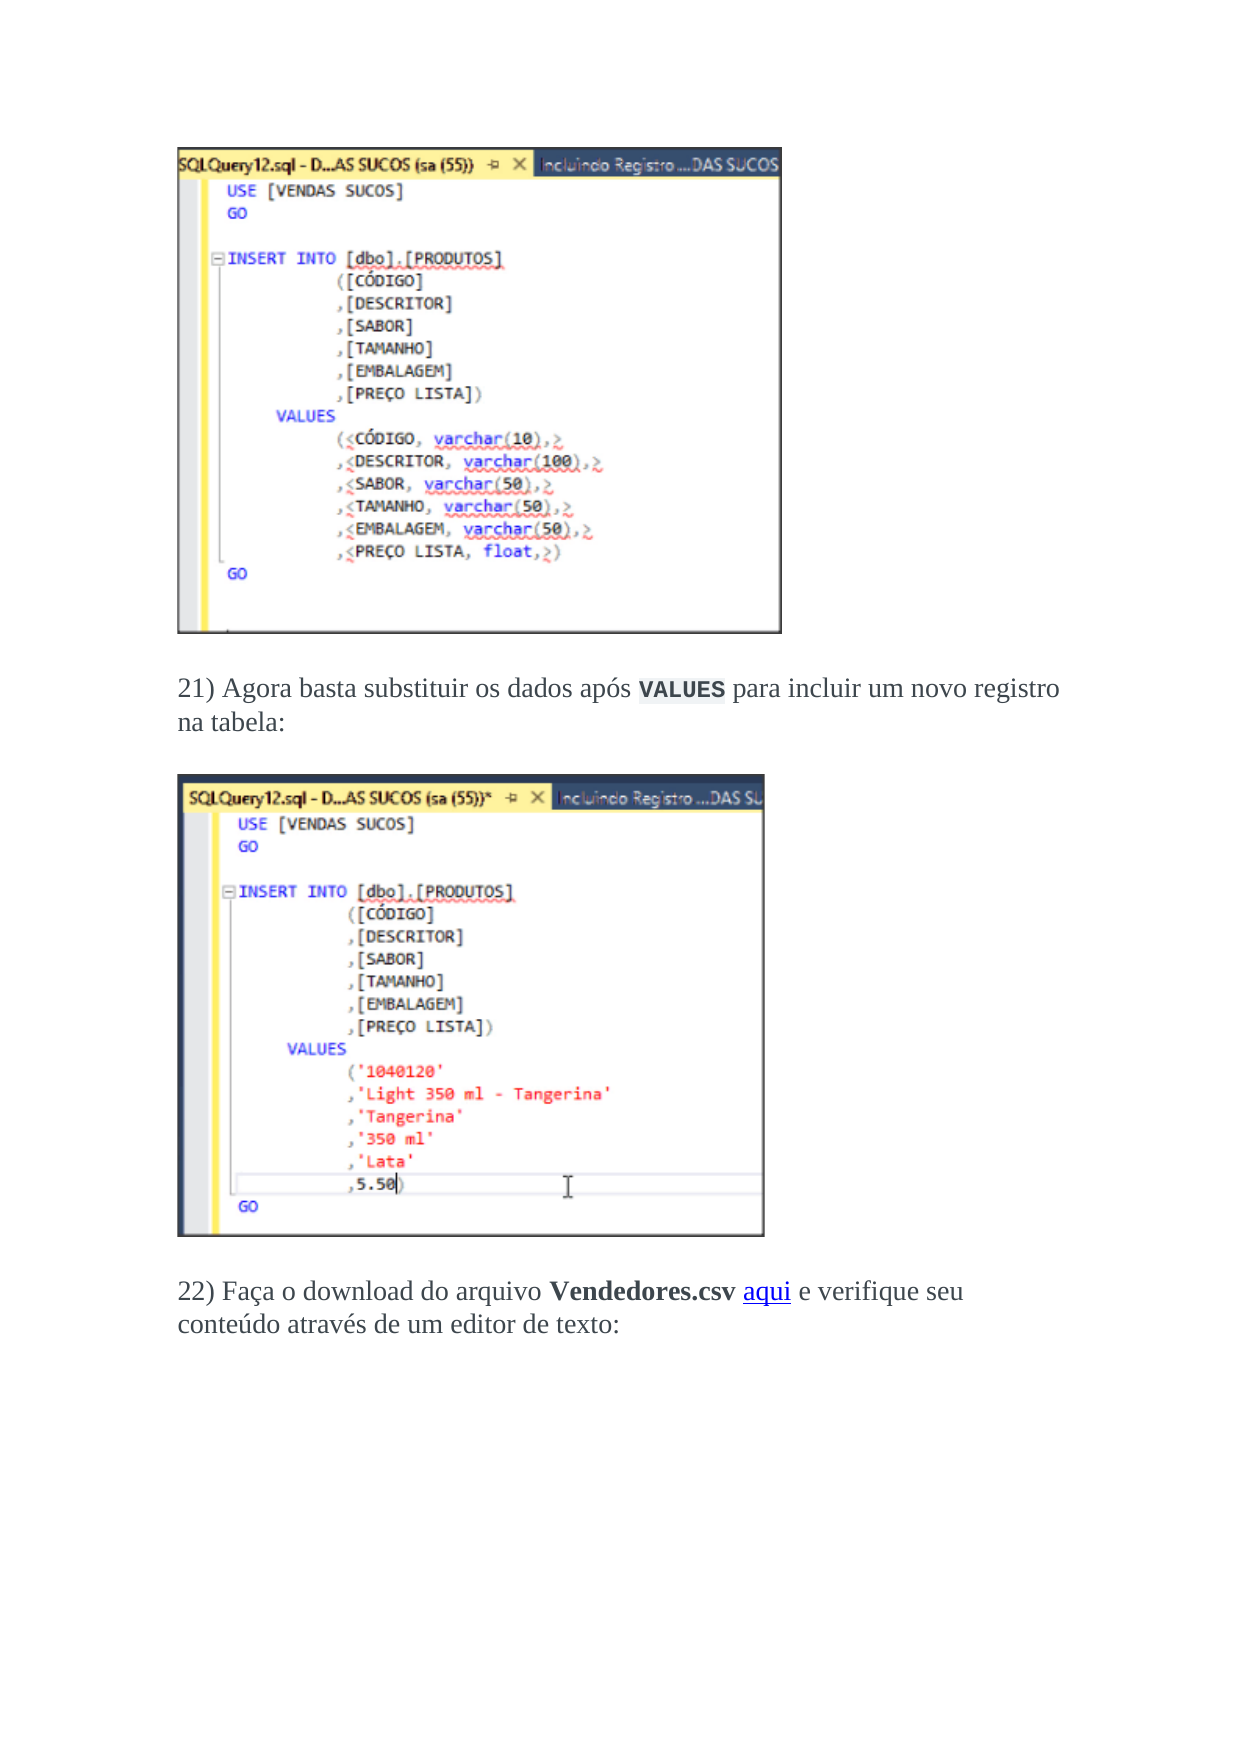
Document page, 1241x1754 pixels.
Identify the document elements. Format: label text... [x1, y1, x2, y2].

picture [177, 147, 782, 634]
picture [177, 774, 765, 1237]
text 22) Faça o download do arquivo Vendedores.csv aqui e verifique seu conteúdo através de um editor de texto: [177, 1274, 1063, 1339]
text 21) Agora basta substituir os dados após VALUES para incluir um novo registro na tabela: [177, 671, 1063, 737]
